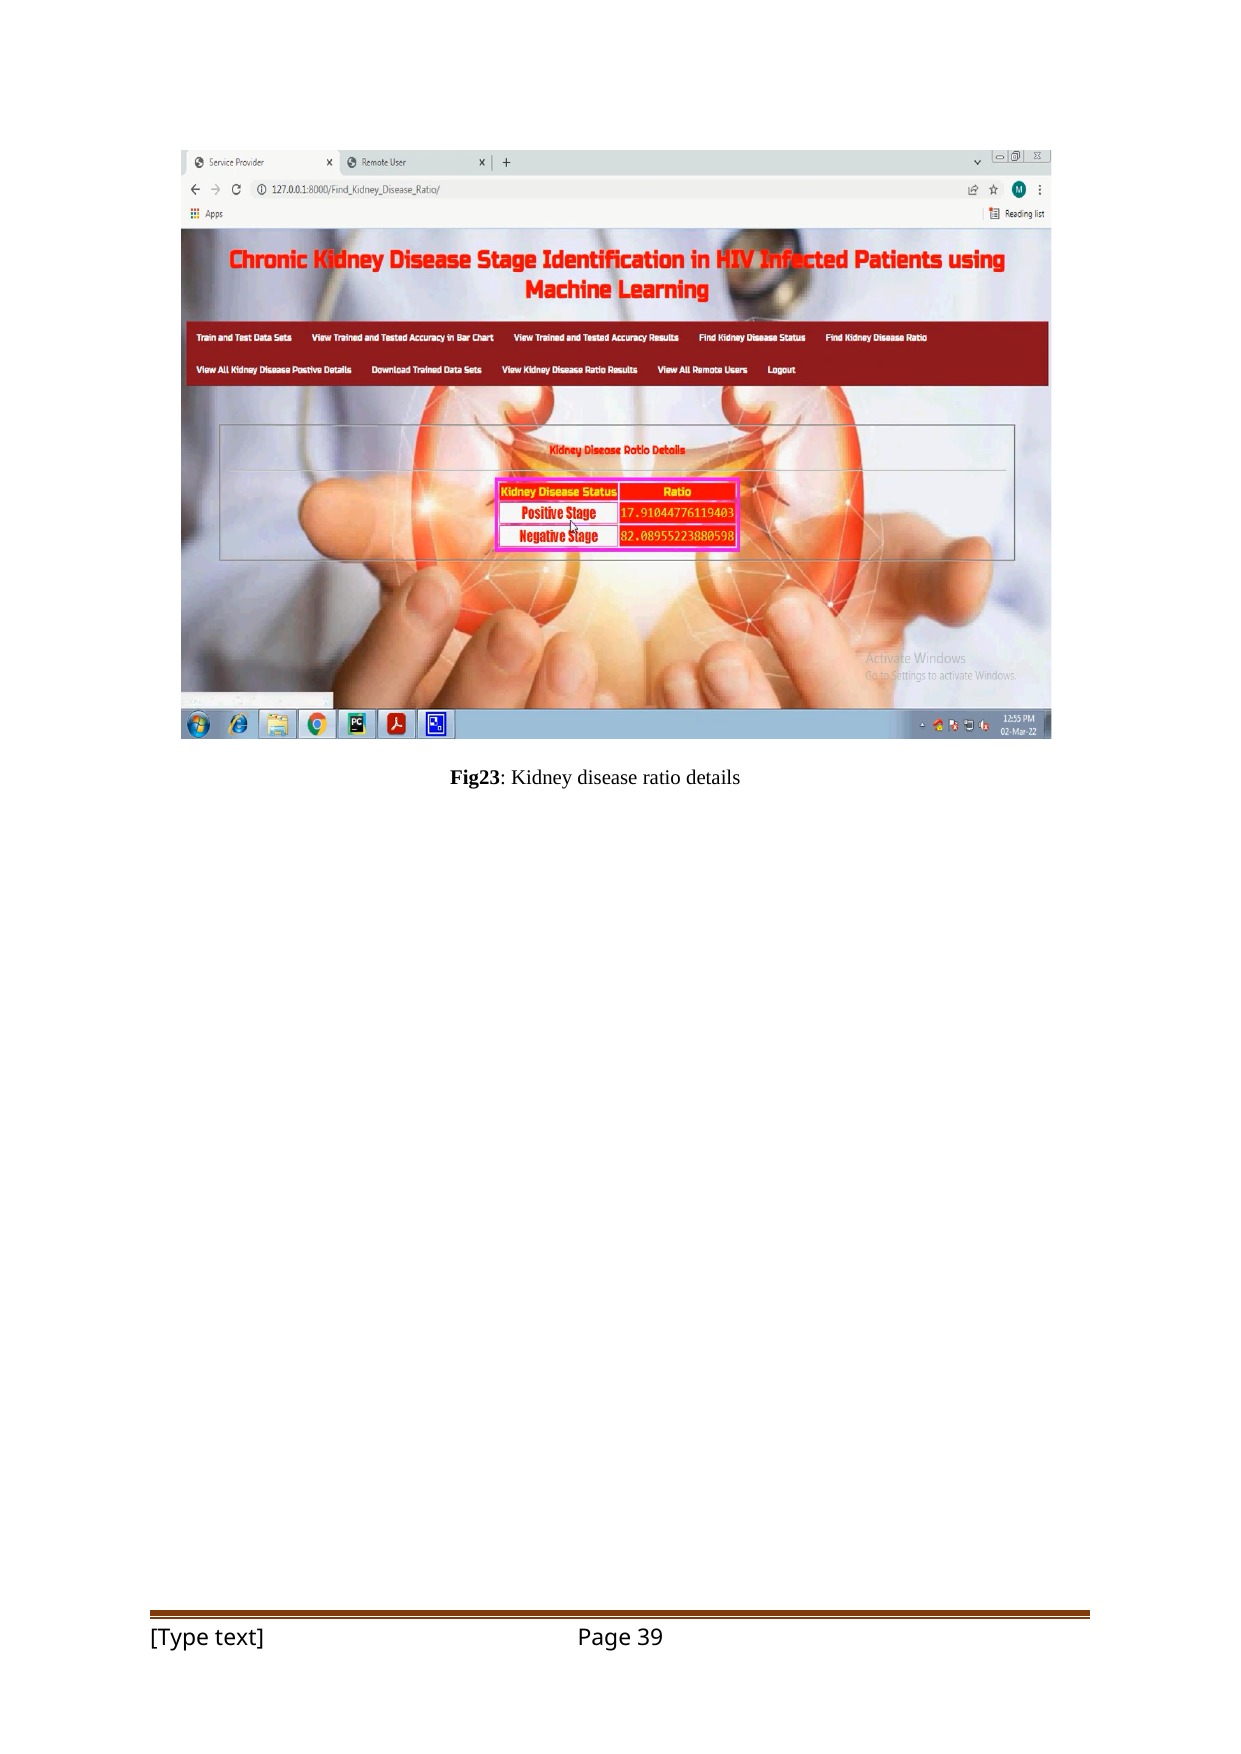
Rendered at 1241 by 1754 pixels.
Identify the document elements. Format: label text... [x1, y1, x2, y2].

text Fig23: Kidney disease ratio details [375, 765, 1090, 789]
picture [181, 150, 1052, 739]
